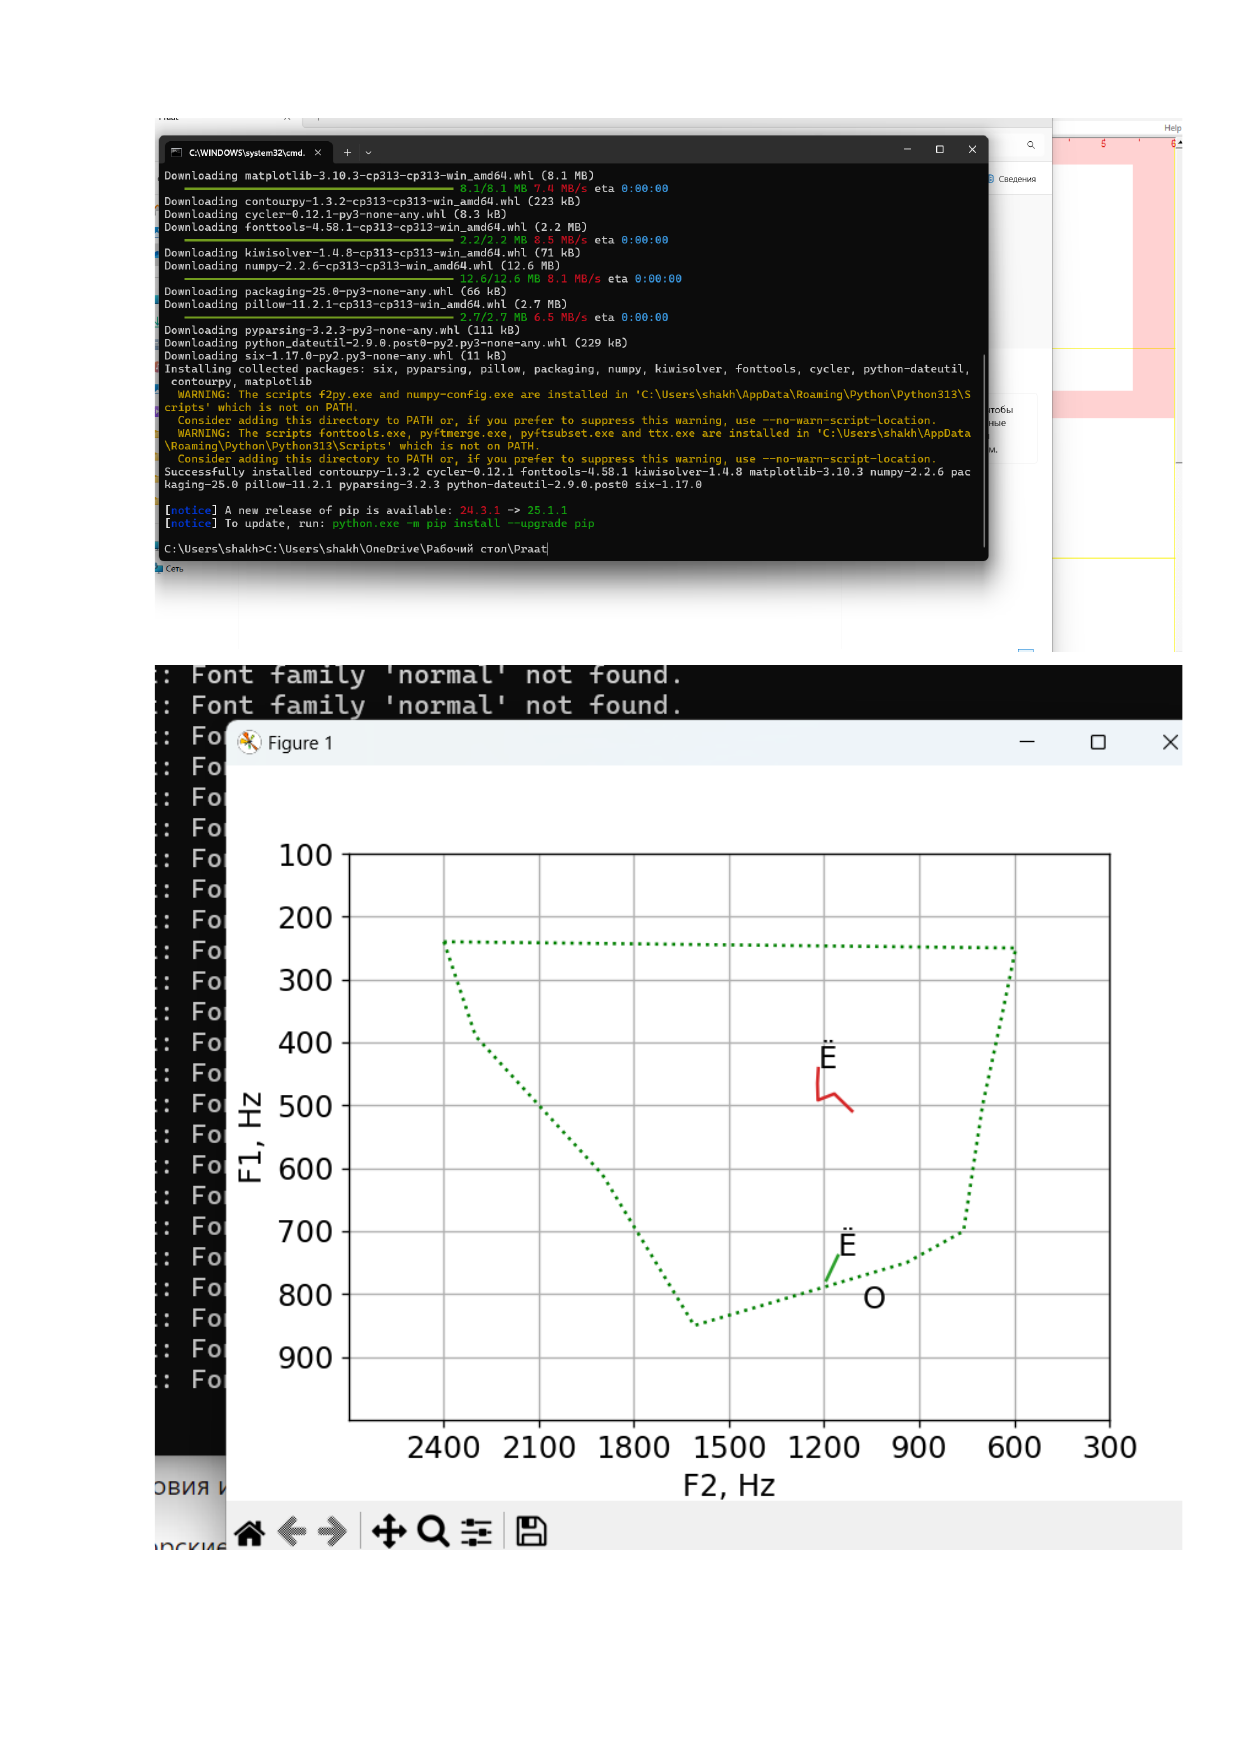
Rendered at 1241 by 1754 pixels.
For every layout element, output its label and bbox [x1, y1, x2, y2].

picture [154, 118, 1183, 652]
picture [154, 665, 1183, 1550]
